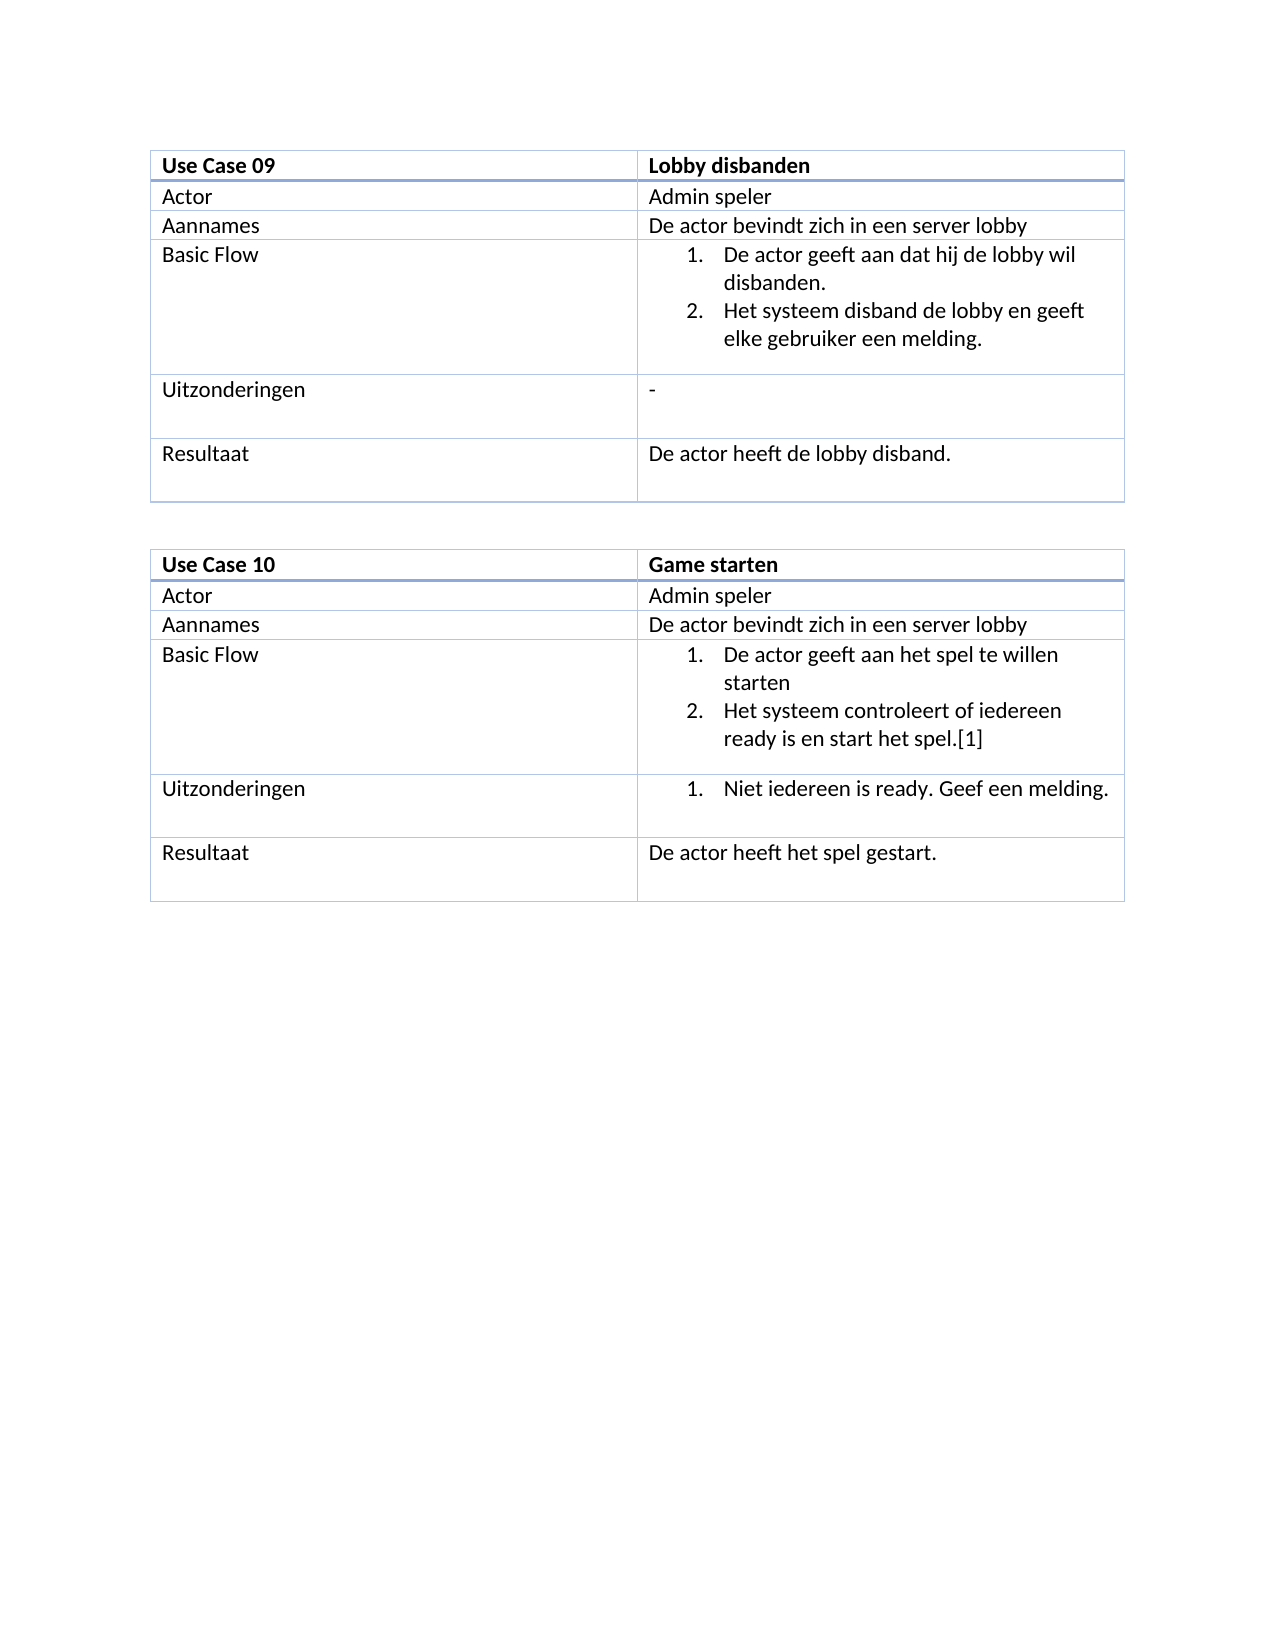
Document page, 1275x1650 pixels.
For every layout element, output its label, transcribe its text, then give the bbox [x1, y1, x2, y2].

table_cell Uitzonderingen [151, 375, 637, 438]
table_cell - [638, 375, 1124, 438]
table_cell Actor [151, 582, 637, 609]
table_cell Niet iedereen is ready. Geef een melding. [638, 775, 1124, 837]
table_cell De actor bevindt zich in een server lobby [638, 611, 1124, 639]
table_header Use Case 09 [151, 151, 637, 179]
table_cell De actor heeft het spel gestart. [638, 838, 1124, 901]
table_cell De actor geeft aan dat hij de lobby wil disbanden. Het systeem disband de lobby en geeft elke gebruiker een melding. [638, 240, 1124, 374]
table_cell Basic Flow [151, 240, 637, 374]
table_cell Uitzonderingen [151, 775, 637, 837]
table_cell De actor geeft aan het spel te willen starten Het systeem controleert of iedereen ready is en start het spel.[1] [638, 640, 1124, 773]
table_cell Basic Flow [151, 640, 637, 773]
table_cell De actor heeft de lobby disband. [638, 439, 1124, 501]
table_header Game starten [638, 550, 1124, 578]
table_cell Admin speler [638, 582, 1124, 609]
table_header Lobby disbanden [638, 151, 1124, 179]
table_cell De actor bevindt zich in een server lobby [638, 211, 1124, 239]
table_cell Resultaat [151, 439, 637, 501]
table_cell Admin speler [638, 182, 1124, 210]
table_cell Aannames [151, 211, 637, 239]
table_cell Resultaat [151, 838, 637, 901]
table_cell Actor [151, 182, 637, 210]
table_header Use Case 10 [151, 550, 637, 578]
table_cell Aannames [151, 611, 637, 639]
